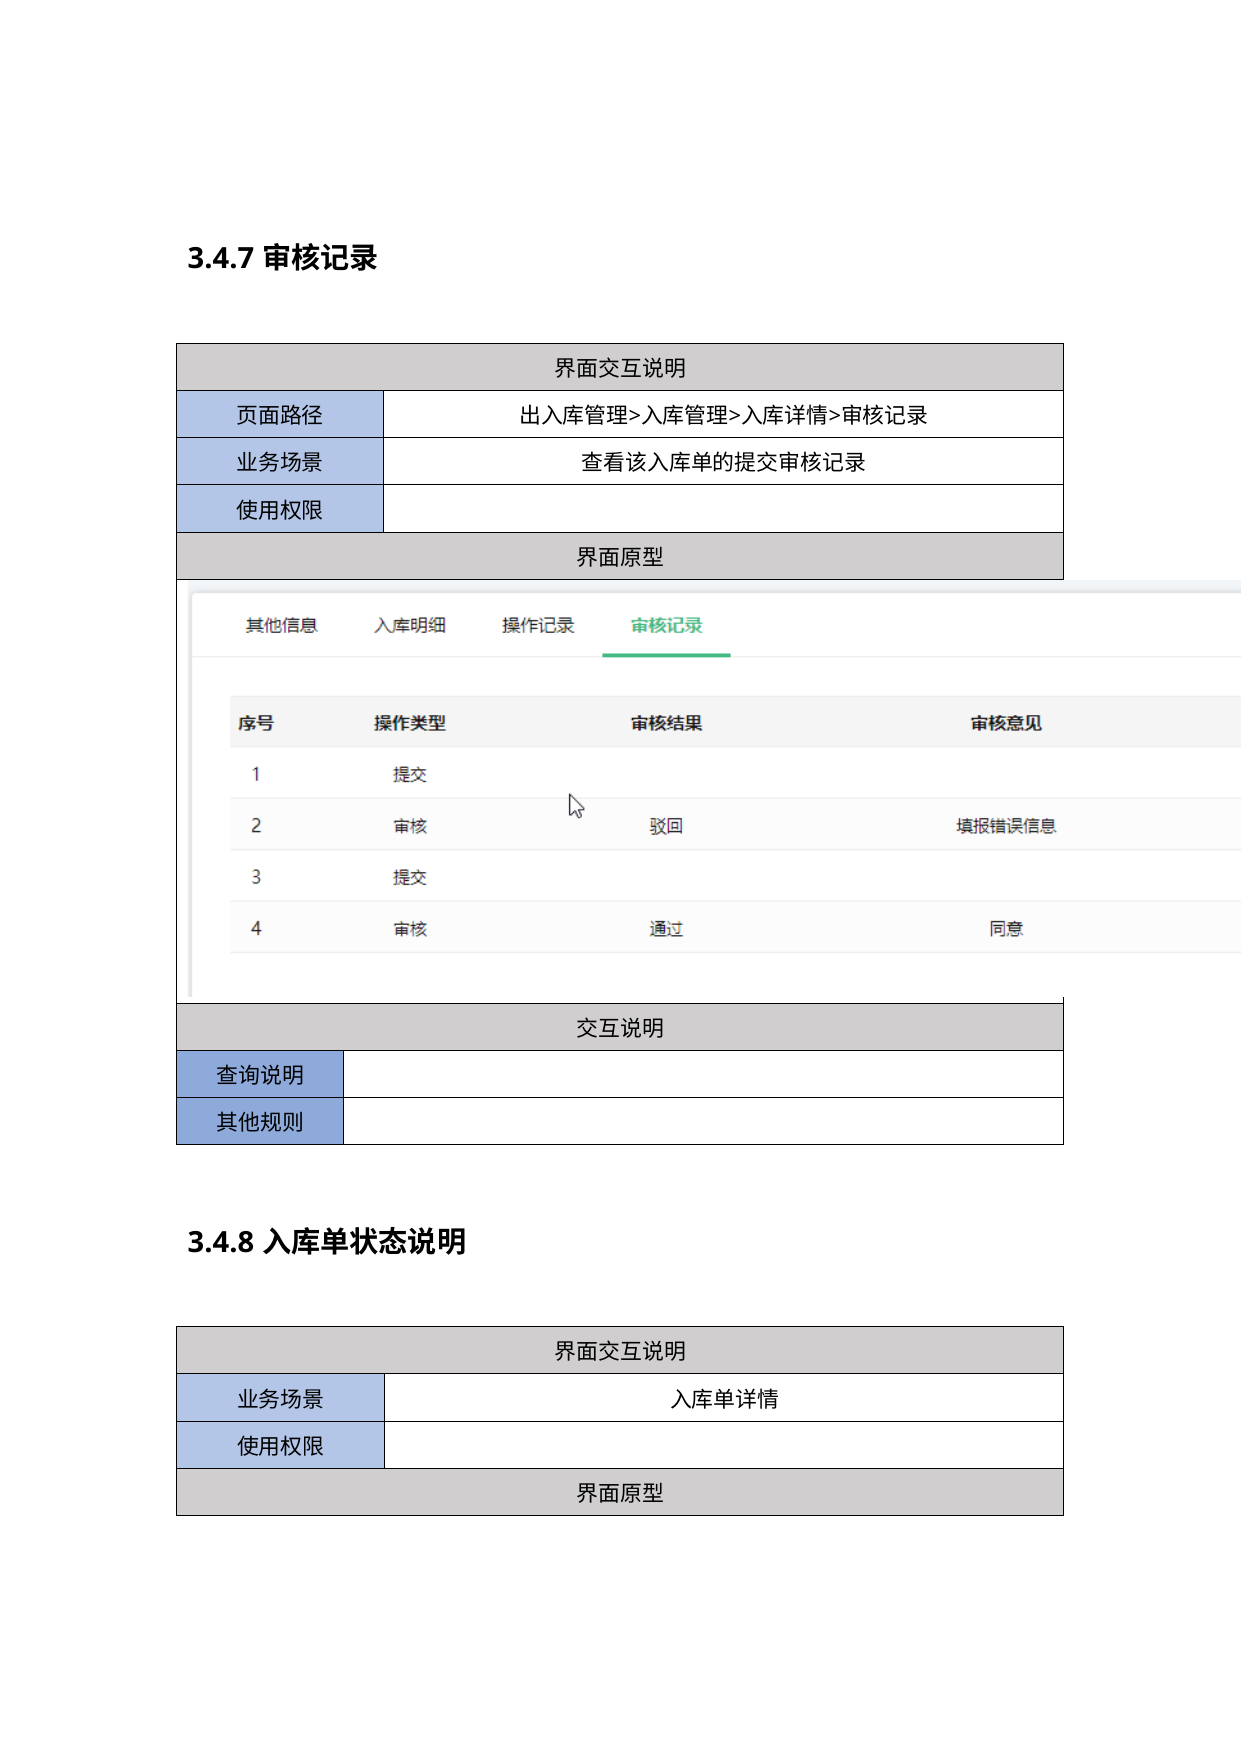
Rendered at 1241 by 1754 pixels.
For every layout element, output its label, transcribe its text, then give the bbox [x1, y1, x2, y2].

table_cell [344, 1098, 1063, 1144]
table_cell [344, 1051, 1063, 1097]
table_cell [177, 580, 1063, 1002]
table_cell 页面路径 [177, 391, 383, 437]
table_header 界面交互说明 [177, 1327, 1063, 1373]
table_cell 业务场景 [177, 1374, 384, 1421]
subtitle 3.4.7 审核记录 [187, 224, 1053, 289]
table_cell 入库单详情 [385, 1374, 1063, 1421]
table_cell 界面原型 [177, 1469, 1063, 1515]
picture [187, 580, 1241, 997]
table_cell 出入库管理>入库管理>入库详情>审核记录 [384, 391, 1063, 437]
table_cell 使用权限 [177, 485, 383, 532]
table_cell 使用权限 [177, 1422, 384, 1468]
table_cell 界面原型 [177, 533, 1063, 579]
table_cell 交互说明 [177, 1004, 1063, 1050]
table_cell 其他规则 [177, 1098, 343, 1144]
table_cell 查看该入库单的提交审核记录 [384, 438, 1063, 484]
subtitle 3.4.8 入库单状态说明 [187, 1207, 1053, 1272]
table_cell [384, 485, 1063, 532]
table_cell [385, 1422, 1063, 1468]
table_header 界面交互说明 [177, 344, 1063, 390]
table_cell 查询说明 [177, 1051, 343, 1097]
table_cell 业务场景 [177, 438, 383, 484]
